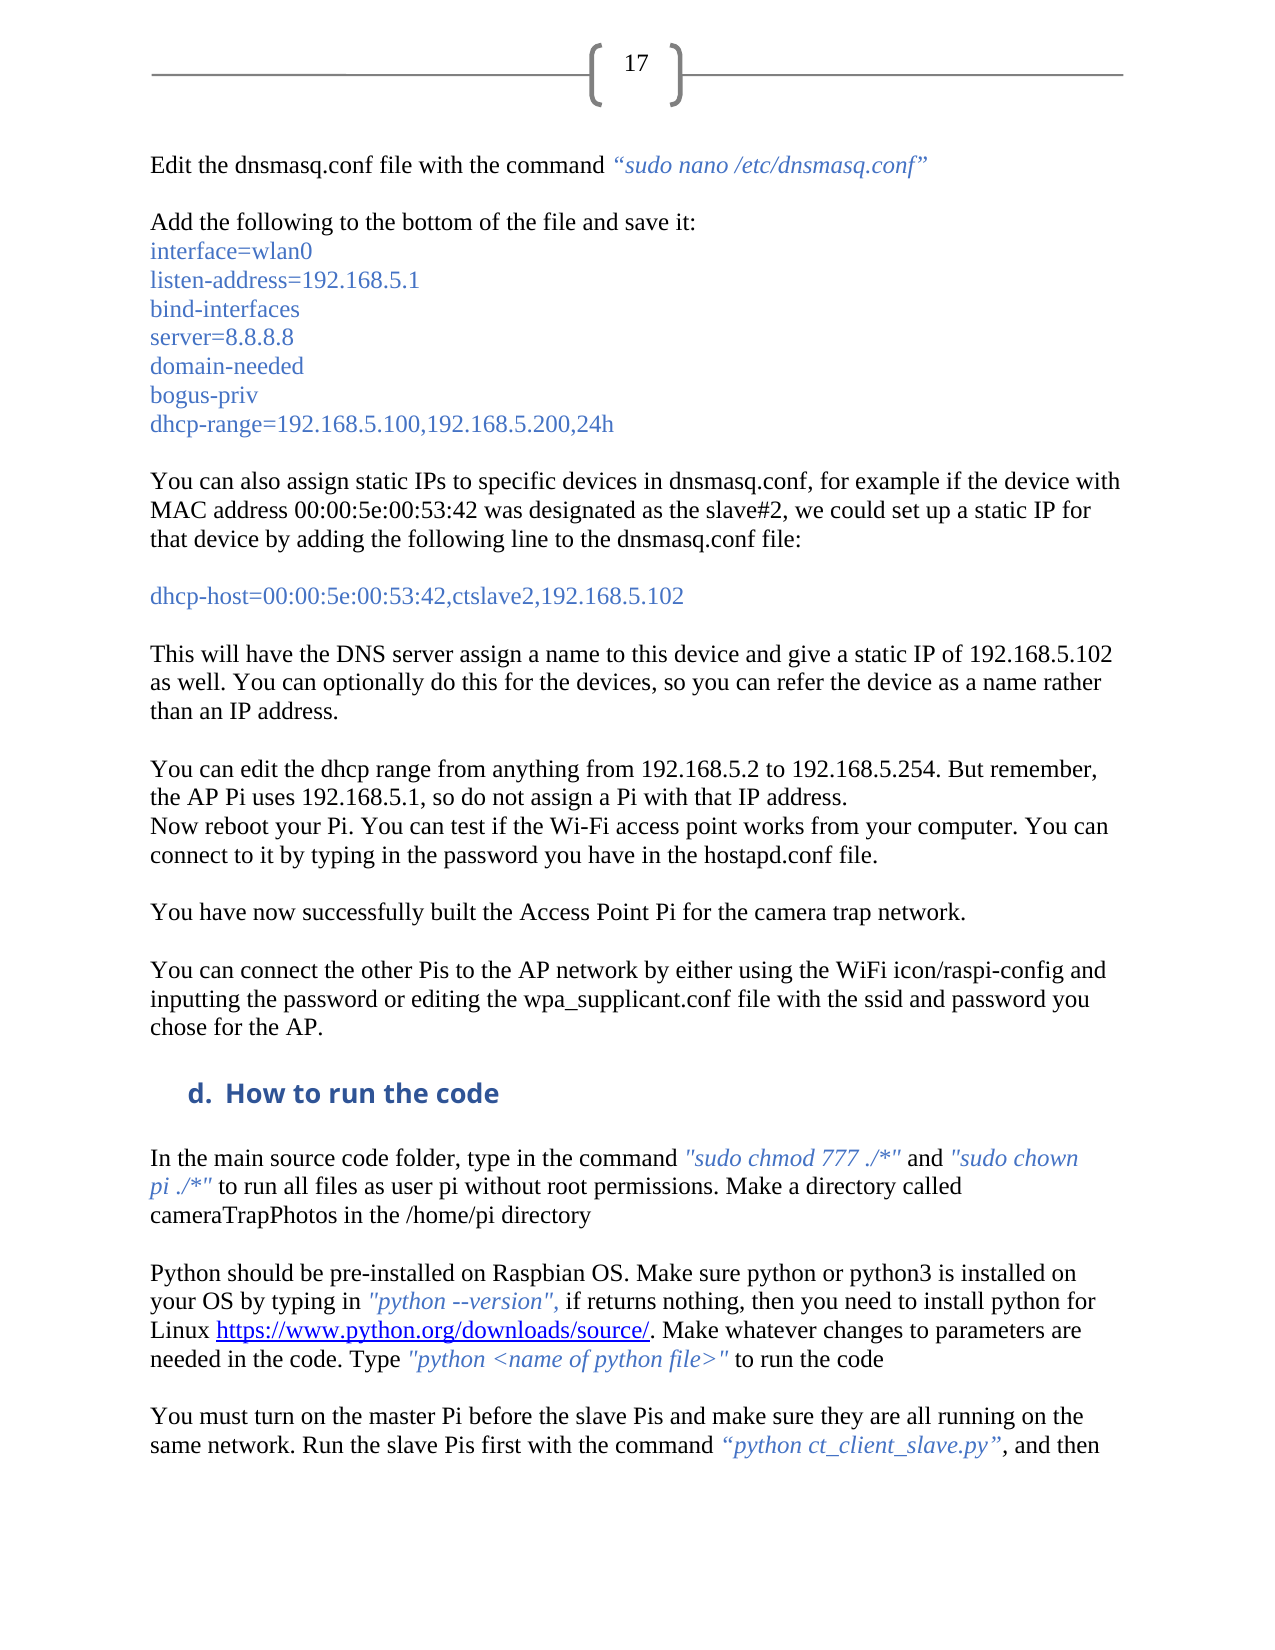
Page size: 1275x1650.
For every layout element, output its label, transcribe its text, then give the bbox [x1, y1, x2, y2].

text Add the following to the bottom of the file and save it: [150, 207, 1125, 236]
text domain-needed [150, 351, 1125, 380]
text This will have the DNS server assign a name to this device and give a static IP of 192.168.5.102 as well. You can optionally do this for the devices, so you can refer the device as a name rather than an IP address. [150, 639, 1125, 725]
text bogus-priv [150, 380, 1125, 409]
text You can also assign static IPs to specific devices in dnsmasq.conf, for example if the device with MAC address 00:00:5e:00:53:42 was designated as the slave#2, we could set up a static IP for that device by adding the following line to the dnsmasq.conf file: [150, 466, 1125, 552]
text You can edit the dhcp range from anything from 192.168.5.2 to 192.168.5.254. But remember, the AP Pi uses 192.168.5.1, so do not assign a Pi with that IP address. [150, 754, 1125, 811]
text interface=wlan0 [150, 236, 1125, 265]
text listen-address=192.168.5.1 [150, 265, 1125, 294]
text Now reboot your Pi. You can test if the Wi-Fi access point works from your computer. You can connect to it by typing in the password you have in the hostapd.conf file. [150, 811, 1125, 869]
subtitle How to run the code [187, 1074, 1125, 1111]
text Edit the dnsmasq.conf file with the command “sudo nano /etc/dnsmasq.conf” [150, 150, 1125, 179]
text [150, 1401, 1125, 1459]
text dhcp-host=00:00:5e:00:53:42,ctslave2,192.168.5.102 [150, 581, 1125, 610]
text dhcp-range=192.168.5.100,192.168.5.200,24h [150, 409, 1125, 437]
text bind-interfaces [150, 294, 1125, 322]
text In the main source code folder, type in the command "sudo chmod 777 ./*" and "sudo chown pi ./*" to run all files as user pi without root permissions. Make a directory called cameraTrapPhotos in the /home/pi directory [150, 1143, 1125, 1229]
text Python should be pre-installed on Raspbian OS. Make sure python or python3 is installed on your OS by typing in "python --version", if returns nothing, then you need to install python for Linux https://www.python.org/downloads/source/. Make whatever changes to parameters are needed in the code. Type "python <name of python file>" to run the code [150, 1258, 1125, 1373]
text You have now successfully built the Access Point Pi for the camera trap network. [150, 897, 1125, 926]
text server=8.8.8.8 [150, 322, 1125, 351]
text You can connect the other Pis to the AP network by either using the WiFi icon/raspi-config and inputting the password or editing the wpa_supplicant.conf file with the ssid and password you chose for the AP. [150, 955, 1125, 1041]
